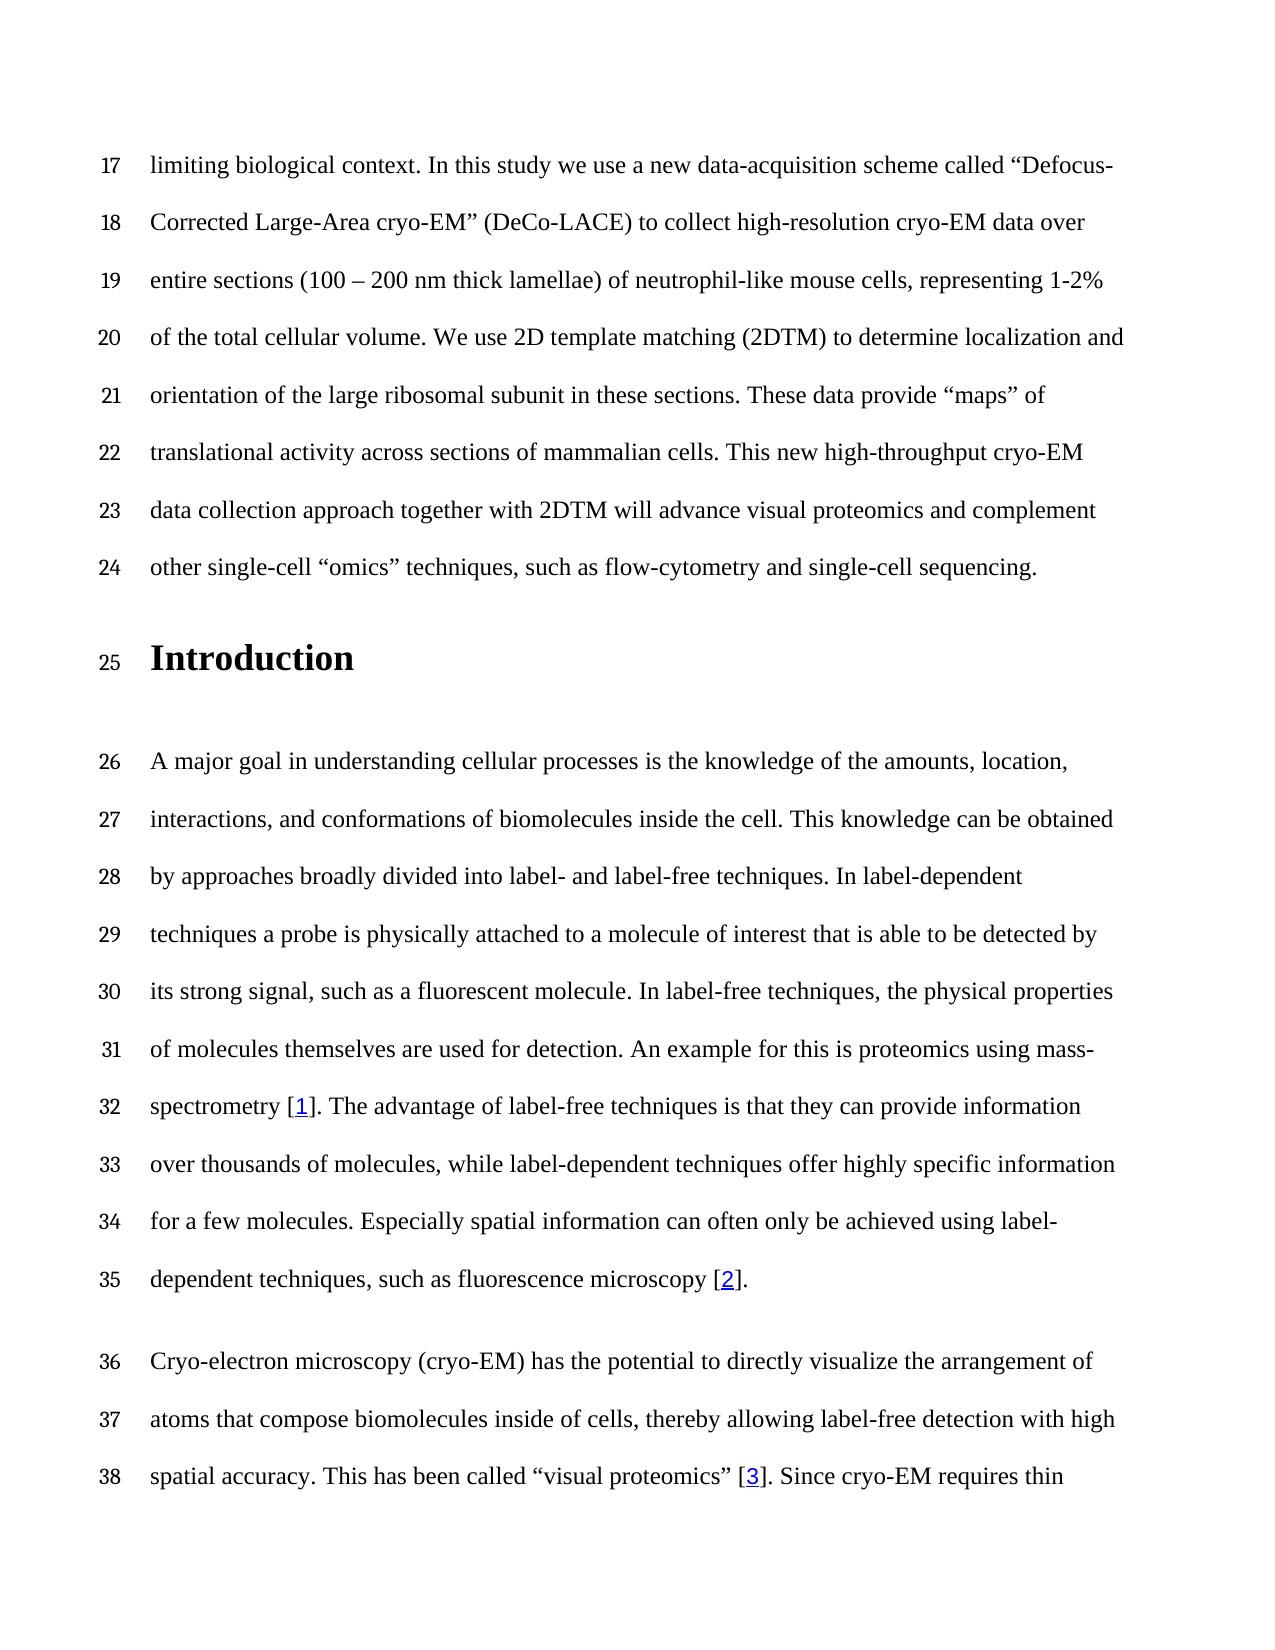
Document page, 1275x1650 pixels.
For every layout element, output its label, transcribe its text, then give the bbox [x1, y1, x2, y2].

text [150, 1346, 1125, 1490]
subtitle Introduction [150, 635, 1125, 678]
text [150, 150, 1125, 581]
text A major goal in understanding cellular processes is the knowledge of the amounts, location, interactions, and conformations of biomolecules inside the cell. This knowledge can be obtained by approaches broadly divided into label- and label-free techniques. In label-dependent techniques a probe is physically attached to a molecule of interest that is able to be detected by its strong signal, such as a fluorescent molecule. In label-free techniques, the physical properties of molecules themselves are used for detection. An example for this is proteomics using mass-spectrometry [1]. The advantage of label-free techniques is that they can provide information over thousands of molecules, while label-dependent techniques offer highly specific information for a few molecules. Especially spatial information can often only be achieved using label-dependent techniques, such as fluorescence microscopy [2]. [150, 746, 1125, 1292]
